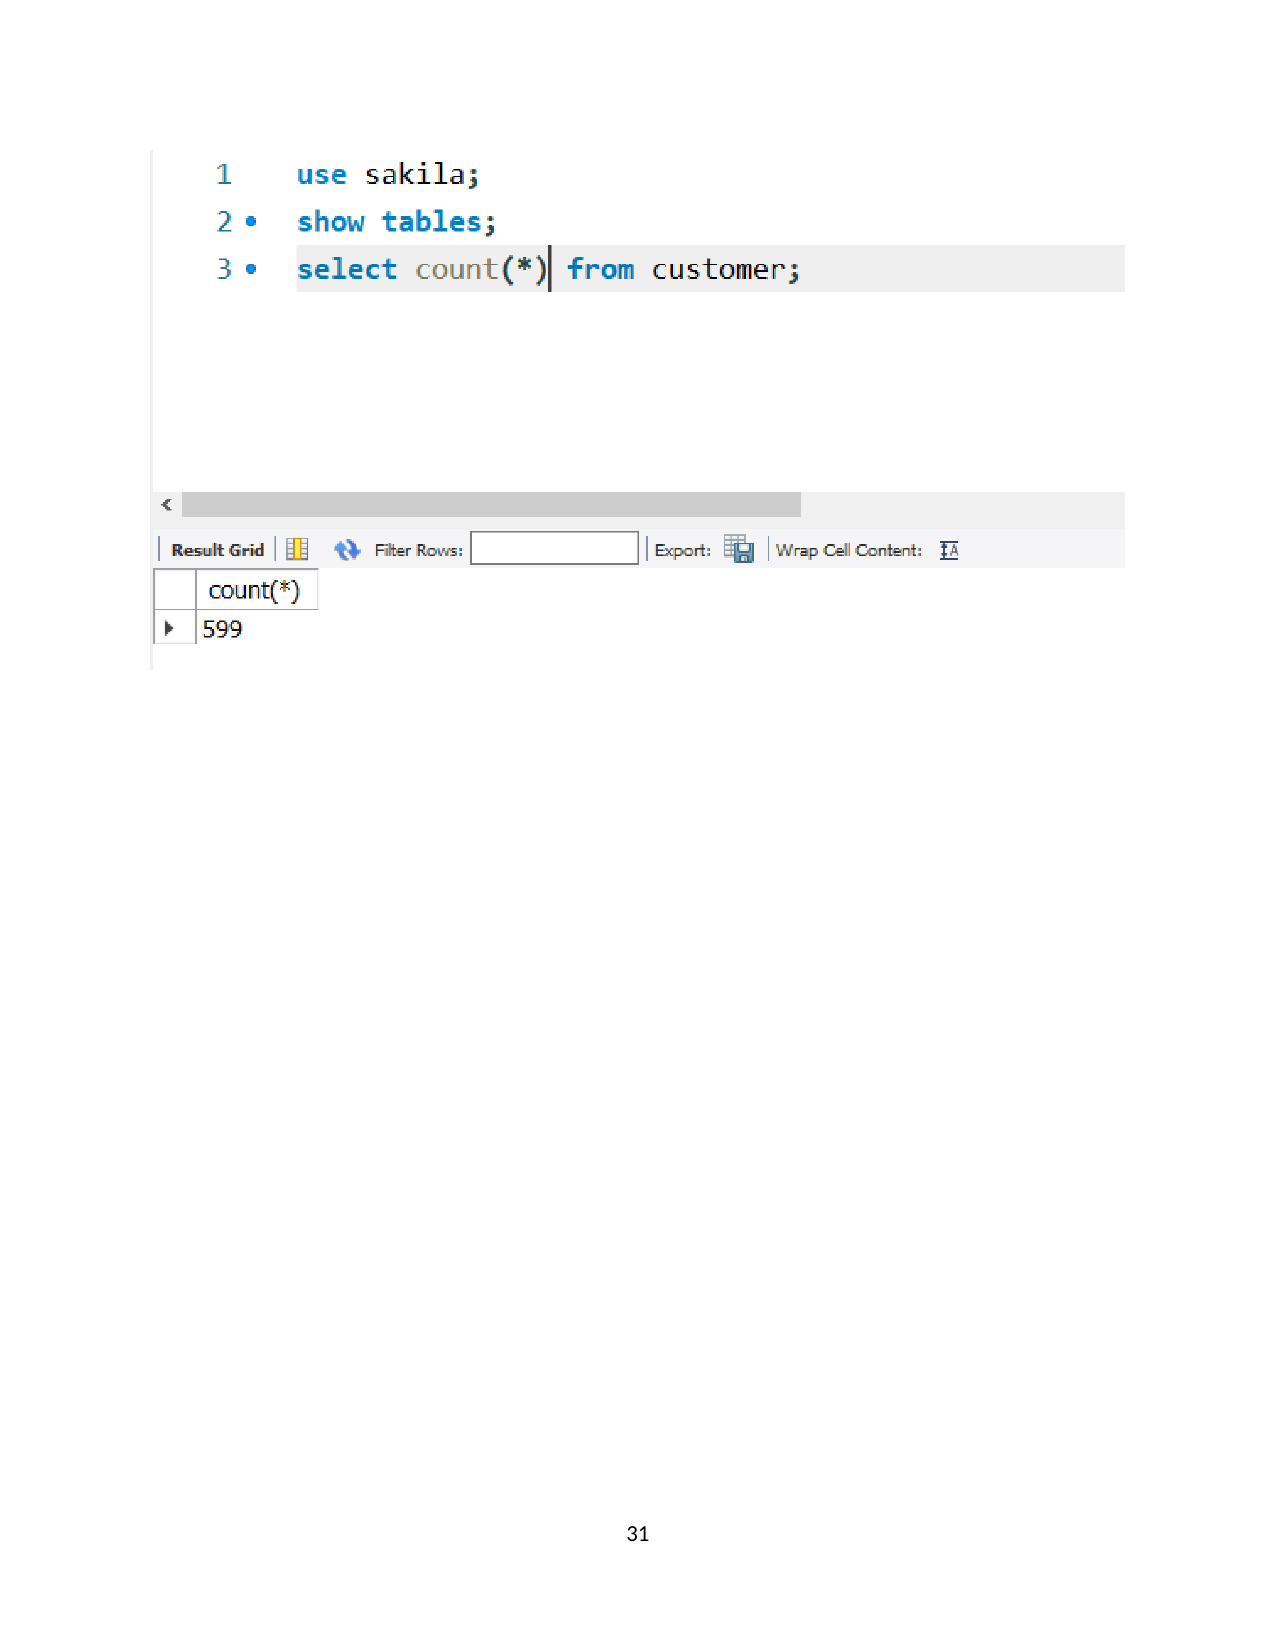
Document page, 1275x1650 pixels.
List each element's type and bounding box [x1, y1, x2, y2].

picture [150, 150, 1125, 670]
